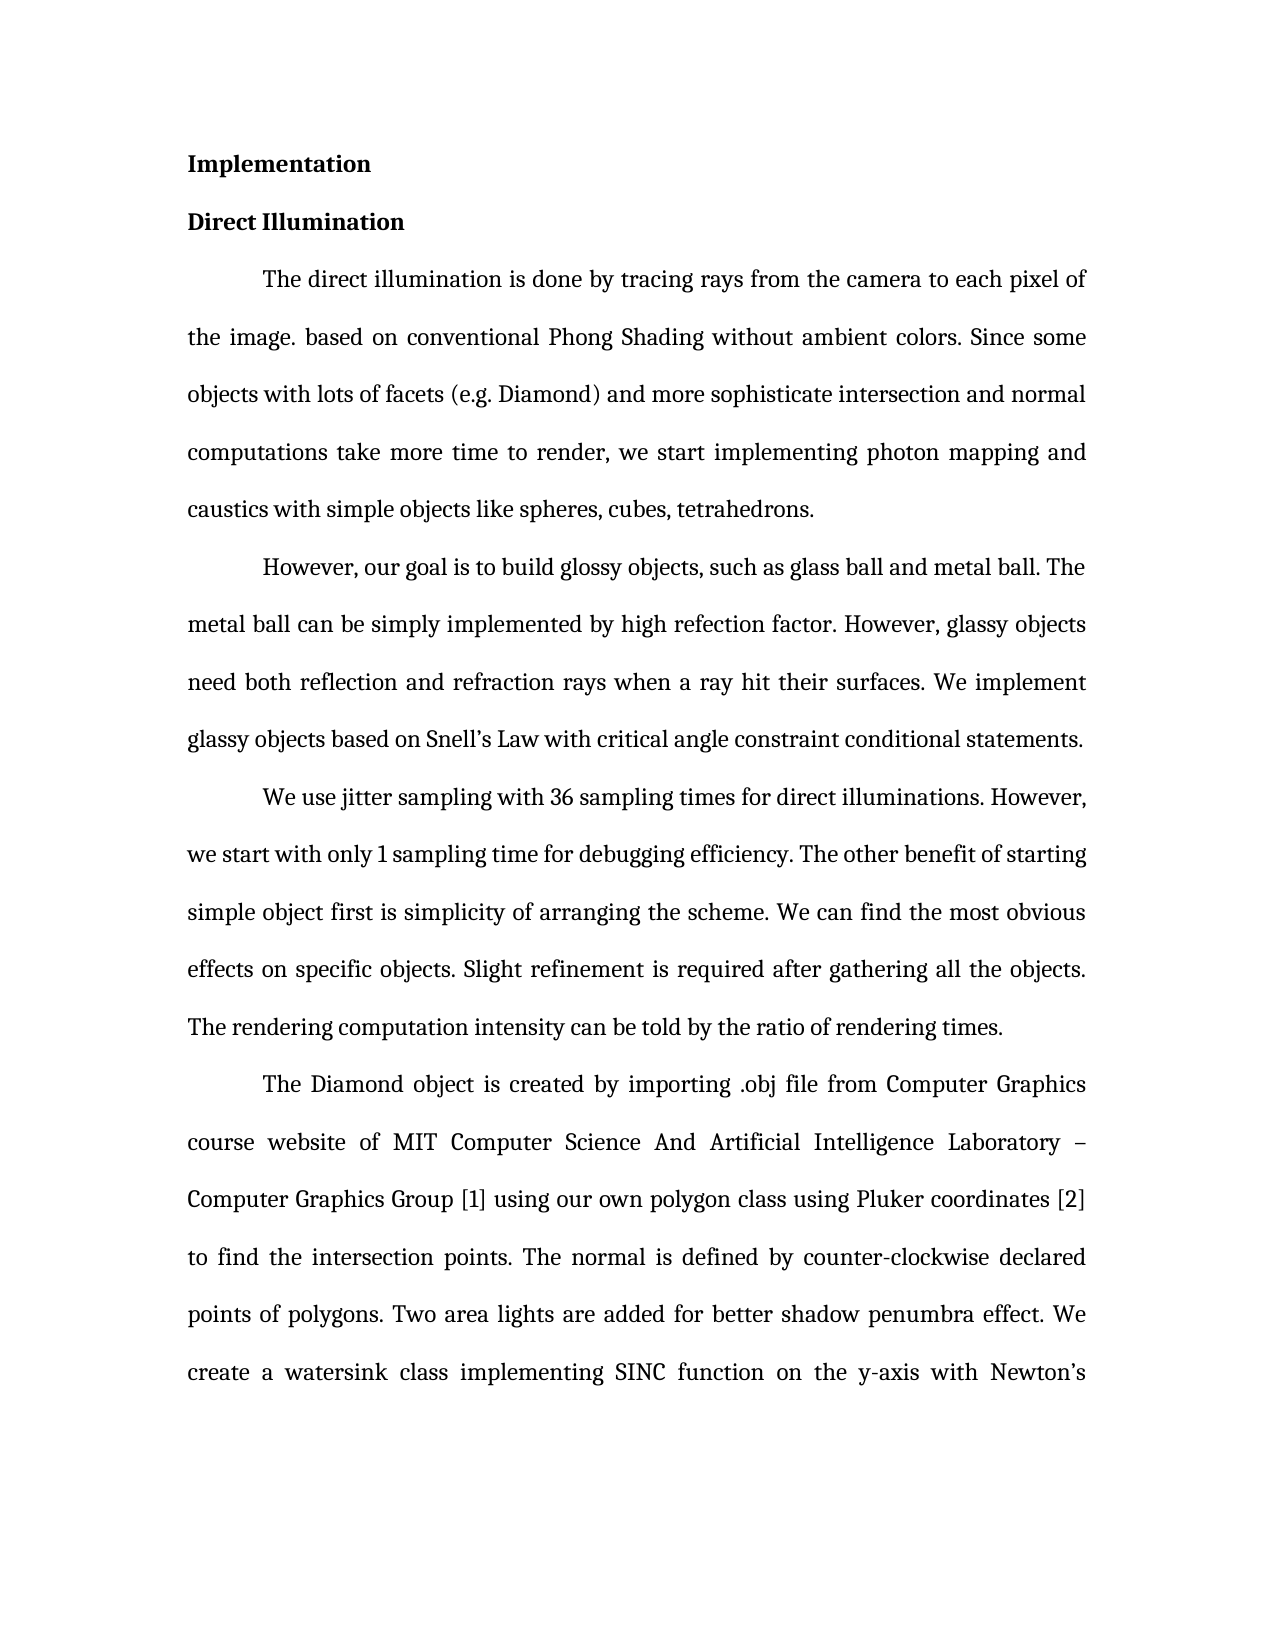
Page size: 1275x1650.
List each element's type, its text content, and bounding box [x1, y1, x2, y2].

text Direct Illumination [187, 207, 1087, 236]
text The direct illumination is done by tracing rays from the camera to each pixel of the image. based on conventional Phong Shading without ambient colors. Since some objects with lots of facets (e.g. Diamond) and more sophisticate intersection and normal computations take more time to render, we start implementing photon mapping and caustics with simple objects like spheres, cubes, tetrahedrons. [187, 265, 1087, 524]
text We use jitter sampling with 36 sampling times for direct illuminations. However, we start with only 1 sampling time for debugging efficiency. The other benefit of starting simple object first is simplicity of arranging the scheme. We can find the most obvious effects on specific objects. Slight refinement is required after gathering all the objects. The rendering computation intensity can be told by the ratio of rendering times. [187, 782, 1087, 1041]
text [187, 1070, 1087, 1386]
text However, our goal is to build glossy objects, such as glass ball and metal ball. The metal ball can be simply implemented by high refection factor. However, glassy objects need both reflection and refraction rays when a ray hit their surfaces. We implement glassy objects based on Snell’s Law with critical angle constraint conditional statements. [187, 552, 1087, 754]
text Implementation [187, 150, 1087, 179]
